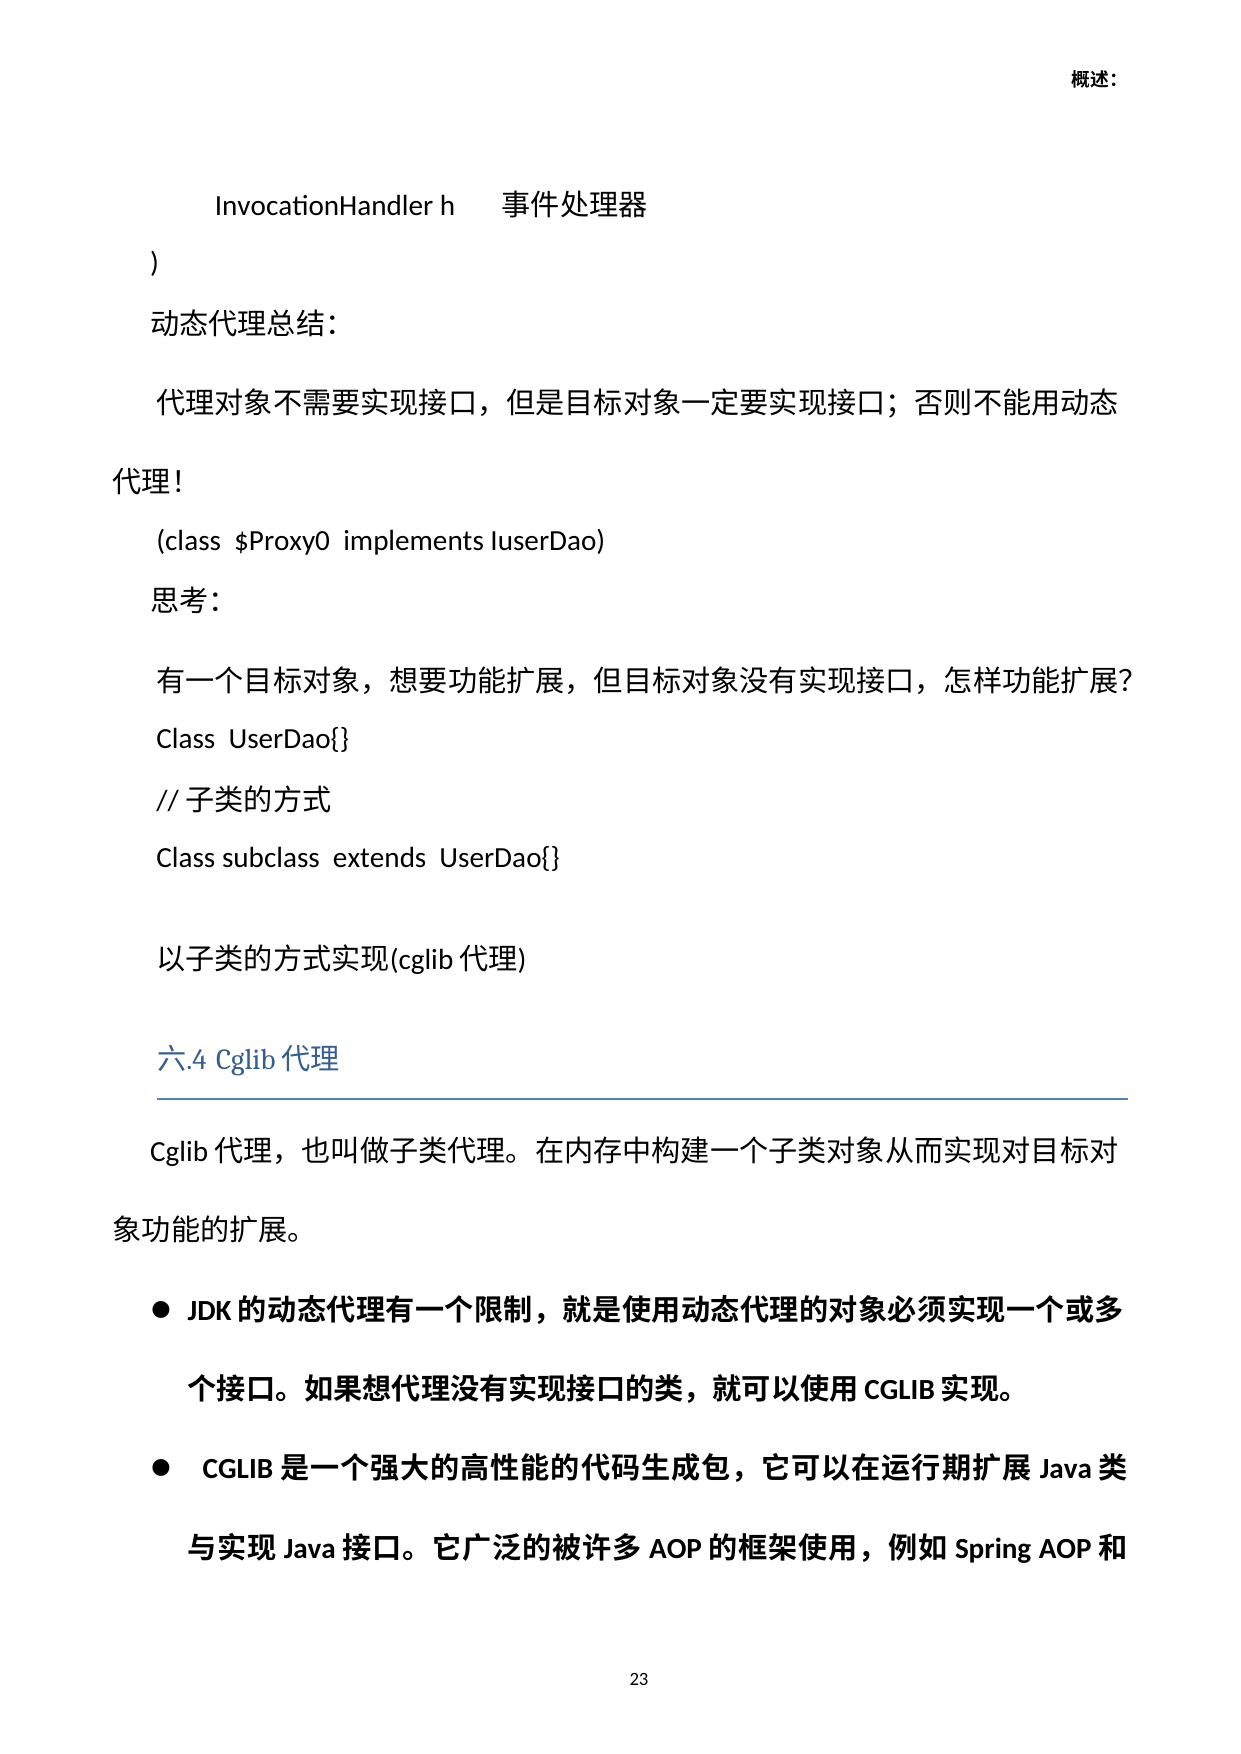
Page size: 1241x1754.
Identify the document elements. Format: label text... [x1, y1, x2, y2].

subtitle Cglib代理 [157, 1017, 1128, 1098]
text Cglib代理，也叫做子类代理。在内存中构建一个子类对象从而实现对目标对象功能的扩展。 [112, 1109, 1128, 1267]
text 动态代理总结： [112, 282, 1128, 361]
text Class subclass extends UserDao{} [112, 837, 1128, 877]
text ) [112, 242, 1128, 282]
text 有一个目标对象，想要功能扩展，但目标对象没有实现接口，怎样功能扩展？ [112, 639, 1128, 718]
text 以子类的方式实现(cglib代理) [112, 917, 1128, 996]
text 思考： [112, 559, 1128, 639]
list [150, 1426, 1128, 1585]
text InvocationHandler h 事件处理器 [112, 163, 1128, 242]
text Class UserDao{} [112, 718, 1128, 758]
text 代理对象不需要实现接口，但是目标对象一定要实现接口；否则不能用动态代理！ (class $Proxy0 implements IuserDao) [112, 361, 1128, 559]
list JDK的动态代理有一个限制，就是使用动态代理的对象必须实现一个或多个接口。如果想代理没有实现接口的类，就可以使用CGLIB实现。 [150, 1267, 1128, 1426]
text // 子类的方式 [112, 758, 1128, 837]
